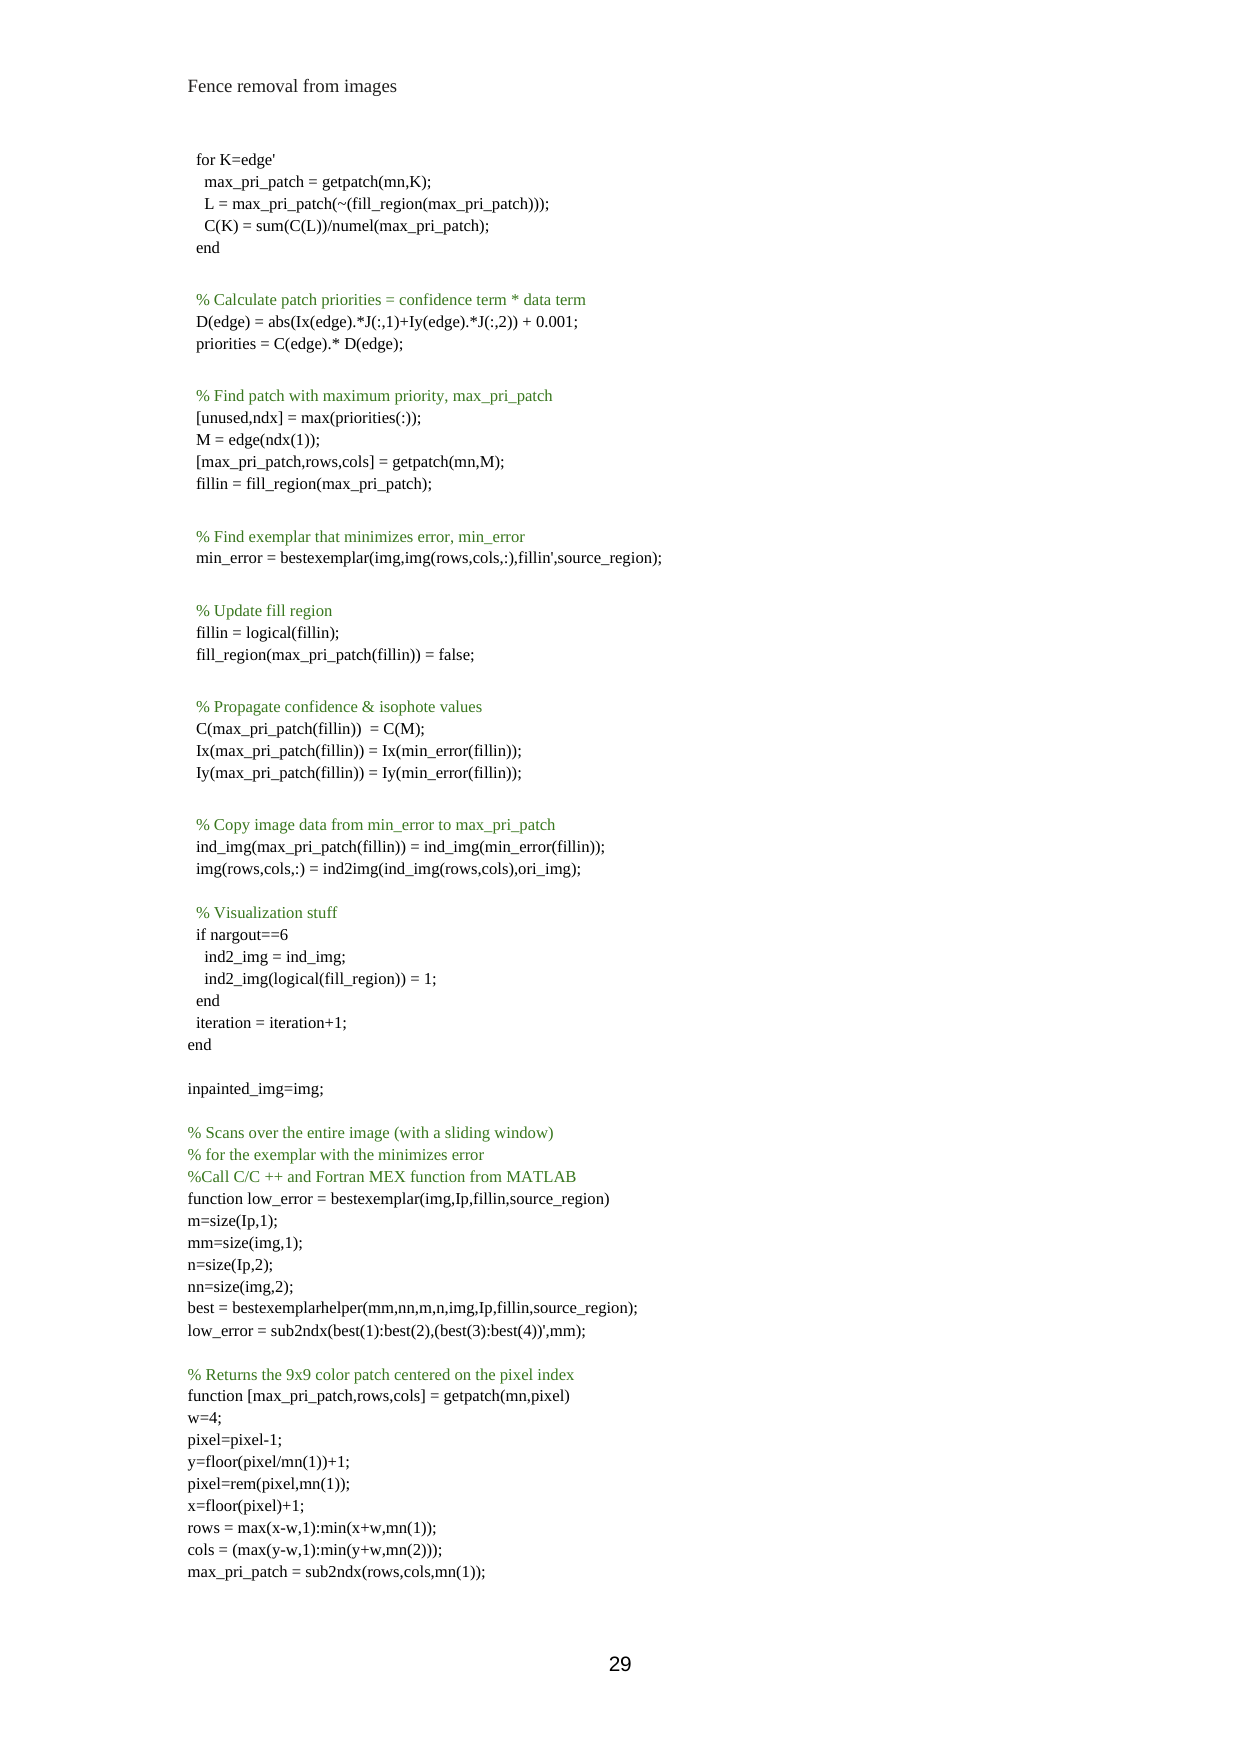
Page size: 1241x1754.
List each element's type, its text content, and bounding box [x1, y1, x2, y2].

text L = max_pri_patch(~(fill_region(max_pri_patch))); [187, 194, 1053, 213]
text Ix(max_pri_patch(fillin)) = Ix(min_error(fillin)); [187, 741, 1053, 760]
text img(rows,cols,:) = ind2img(ind_img(rows,cols),ori_img); [187, 859, 1053, 878]
text fillin = fill_region(max_pri_patch); [187, 474, 1053, 493]
text % Propagate confidence & isophote values [187, 697, 1053, 716]
text %Call C/C ++ and Fortran MEX function from MATLAB [187, 1166, 1053, 1186]
text pixel=rem(pixel,mn(1)); [187, 1474, 1053, 1493]
text [max_pri_patch,rows,cols] = getpatch(mn,M); [187, 452, 1053, 471]
text ind2_img(logical(fill_region)) = 1; [187, 969, 1053, 988]
text x=floor(pixel)+1; [187, 1496, 1053, 1515]
text inpainted_img=img; [187, 1078, 1053, 1098]
text C(max_pri_patch(fillin)) = C(M); [187, 719, 1053, 738]
text % for the exemplar with the minimizes error [187, 1144, 1053, 1164]
text % Returns the 9x9 color patch centered on the pixel index [187, 1364, 1053, 1383]
text for K=edge' [187, 150, 1053, 169]
text y=floor(pixel/mn(1))+1; [187, 1452, 1053, 1471]
text mm=size(img,1); [187, 1232, 1053, 1252]
text if nargout==6 [187, 925, 1053, 944]
text C(K) = sum(C(L))/numel(max_pri_patch); [187, 216, 1053, 235]
text nn=size(img,2); [187, 1276, 1053, 1296]
text end [187, 238, 1053, 257]
text % Copy image data from min_error to max_pri_patch [187, 815, 1053, 834]
text [unused,ndx] = max(priorities(:)); [187, 408, 1053, 427]
text fillin = logical(fillin); [187, 622, 1053, 642]
text pixel=pixel-1; [187, 1430, 1053, 1449]
text D(edge) = abs(Ix(edge).*J(:,1)+Iy(edge).*J(:,2)) + 0.001; [187, 312, 1053, 331]
text max_pri_patch = sub2ndx(rows,cols,mn(1)); [187, 1562, 1053, 1581]
text % Find patch with maximum priority, max_pri_patch [187, 386, 1053, 405]
text % Calculate patch priorities = confidence term * data term [187, 290, 1053, 309]
text % Scans over the entire image (with a sliding window) [187, 1122, 1053, 1142]
text % Visualization stuff [187, 903, 1053, 922]
text best = bestexemplarhelper(mm,nn,m,n,img,Ip,fillin,source_region); [187, 1298, 1053, 1317]
text function [max_pri_patch,rows,cols] = getpatch(mn,pixel) [187, 1386, 1053, 1405]
text ind2_img = ind_img; [187, 947, 1053, 966]
text m=size(Ip,1); [187, 1210, 1053, 1229]
text end [187, 991, 1053, 1010]
text fill_region(max_pri_patch(fillin)) = false; [187, 644, 1053, 664]
text ind_img(max_pri_patch(fillin)) = ind_img(min_error(fillin)); [187, 837, 1053, 856]
text % Find exemplar that minimizes error, min_error [187, 526, 1053, 546]
text function low_error = bestexemplar(img,Ip,fillin,source_region) [187, 1188, 1053, 1208]
text priorities = C(edge).* D(edge); [187, 334, 1053, 353]
text rows = max(x-w,1):min(x+w,mn(1)); [187, 1518, 1053, 1537]
text Iy(max_pri_patch(fillin)) = Iy(min_error(fillin)); [187, 763, 1053, 782]
text % Update fill region [187, 601, 1053, 620]
text iteration = iteration+1; [187, 1013, 1053, 1032]
text n=size(Ip,2); [187, 1254, 1053, 1273]
text low_error = sub2ndx(best(1):best(2),(best(3):best(4))',mm); [187, 1320, 1053, 1339]
text w=4; [187, 1408, 1053, 1427]
text cols = (max(y-w,1):min(y+w,mn(2))); [187, 1540, 1053, 1559]
text M = edge(ndx(1)); [187, 430, 1053, 449]
text max_pri_patch = getpatch(mn,K); [187, 172, 1053, 191]
text min_error = bestexemplar(img,img(rows,cols,:),fillin',source_region); [187, 548, 1053, 567]
text end [187, 1034, 1053, 1054]
